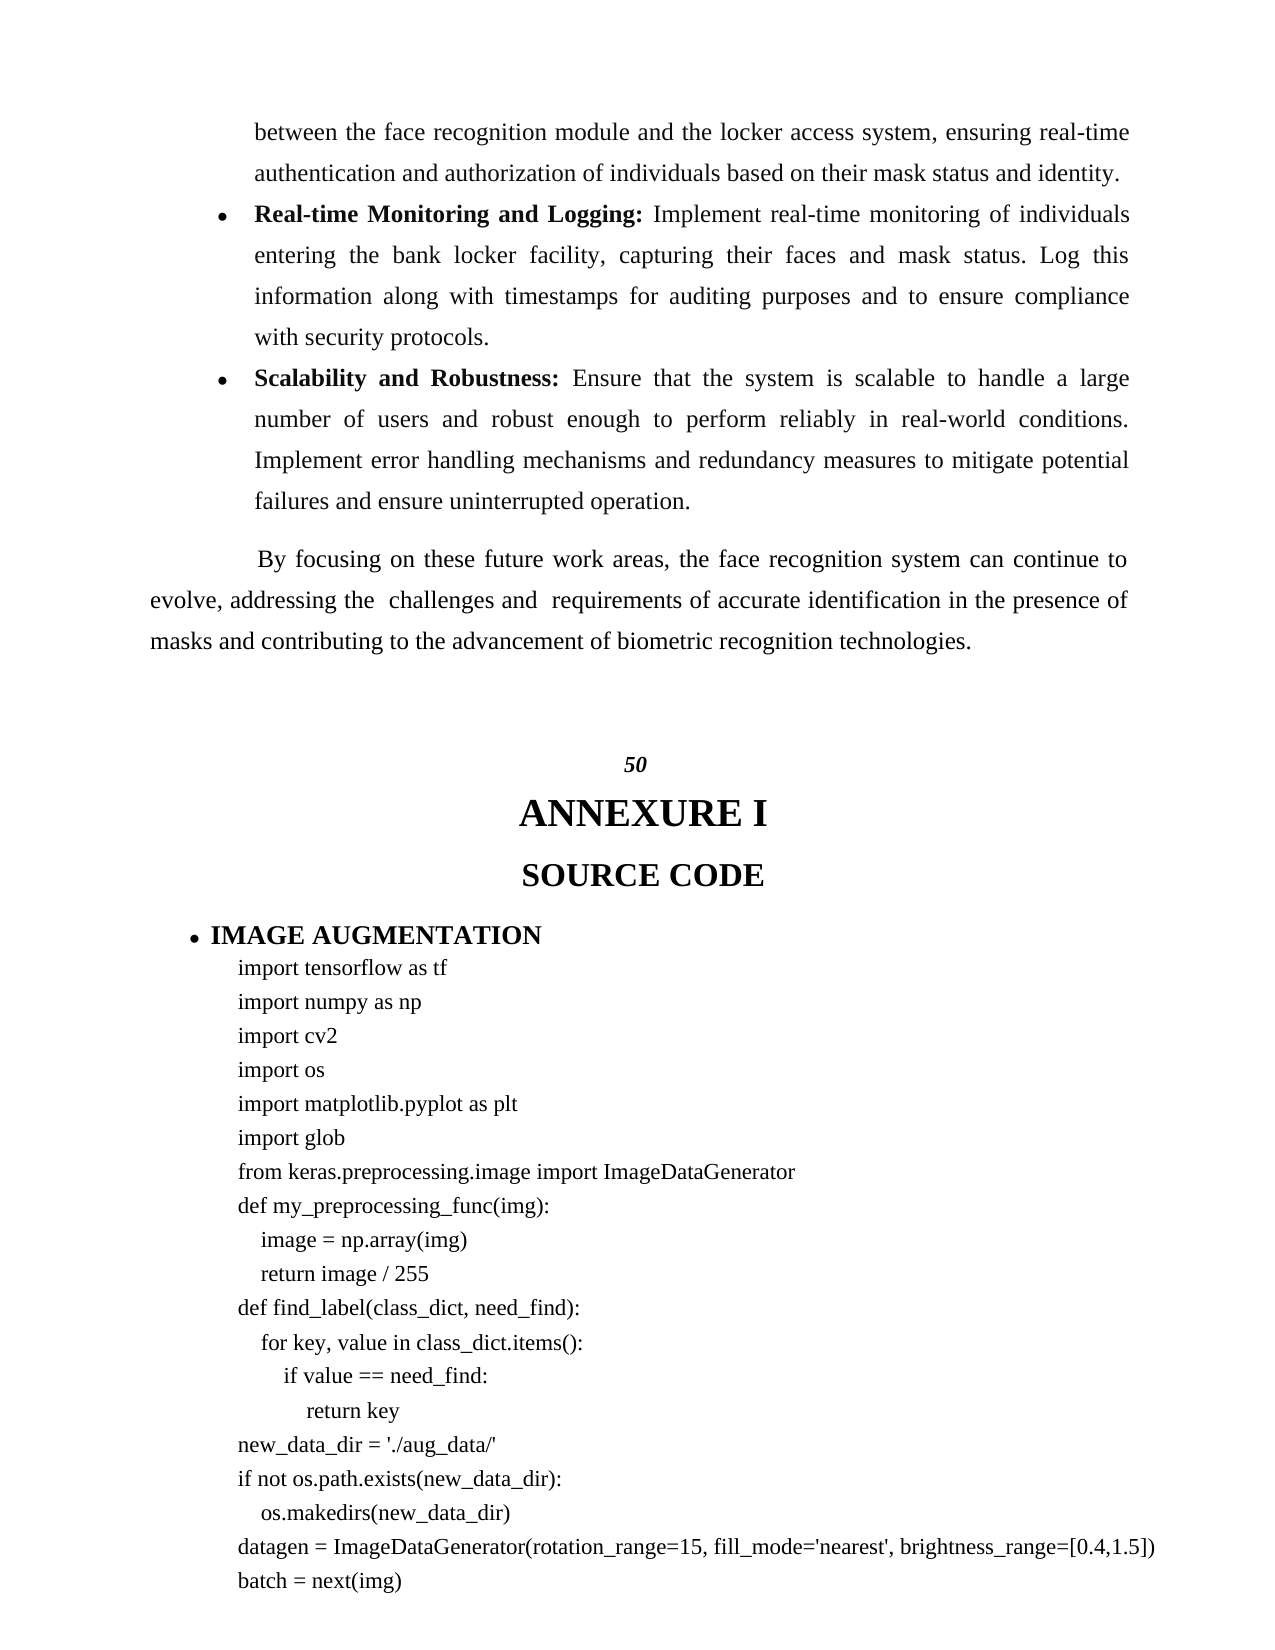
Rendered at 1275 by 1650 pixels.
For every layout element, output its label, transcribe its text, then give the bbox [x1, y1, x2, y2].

list Real-time Monitoring and Logging: Implement real-time monitoring of individuals entering the bank locker facility, capturing their faces and mask status. Log this information along with timestamps for auditing purposes and to ensure compliance with security protocols. [217, 199, 1131, 351]
text return image / 255 [238, 1260, 1247, 1287]
text import tensorflow as tf [238, 954, 1247, 980]
text new_data_dir = './aug_data/' [238, 1431, 1247, 1457]
text batch = next(img) [238, 1567, 1247, 1593]
text import cv2 [238, 1022, 1247, 1048]
text for key, value in class_dict.items(): [238, 1328, 1247, 1355]
text return key [238, 1397, 1247, 1423]
text import matplotlib.pyplot as plt [238, 1090, 1247, 1116]
text ● IMAGE AUGMENTATION [188, 919, 1247, 950]
text datagen = ImageDataGenerator(rotation_range=15, fill_mode='nearest', brightness_range=[0.4,1.5]) [238, 1533, 1247, 1559]
text if value == need_find: [238, 1363, 1247, 1389]
text if not os.path.exists(new_data_dir): [238, 1465, 1247, 1491]
text import numpy as np [238, 988, 1247, 1014]
text SOURCE CODE [29, 855, 807, 893]
text By focusing on these future work areas, the face recognition system can continue to evolve, addressing the challenges and requirements of accurate identification in the presence of masks and contributing to the advancement of biometric recognition technologies. [150, 544, 1129, 655]
text ANNEXURE I [29, 789, 768, 834]
text def find_label(class_dict, need_find): [238, 1294, 1247, 1321]
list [217, 117, 1131, 187]
list Scalability and Robustness: Ensure that the system is scalable to handle a large number of users and robust enough to perform reliably in real-world conditions. Implement error handling mechanisms and redundancy measures to mitigate potential failures and ensure uninterrupted operation. [217, 363, 1131, 515]
text import os [238, 1056, 1247, 1082]
text image = np.array(img) [238, 1226, 1247, 1253]
text from keras.preprocessing.image import ImageDataGenerator [238, 1158, 1247, 1184]
text 50 [189, 751, 1131, 778]
text os.makedirs(new_data_dir) [238, 1499, 1247, 1525]
text def my_preprocessing_func(img): [238, 1192, 1247, 1219]
text import glob [238, 1124, 1247, 1151]
